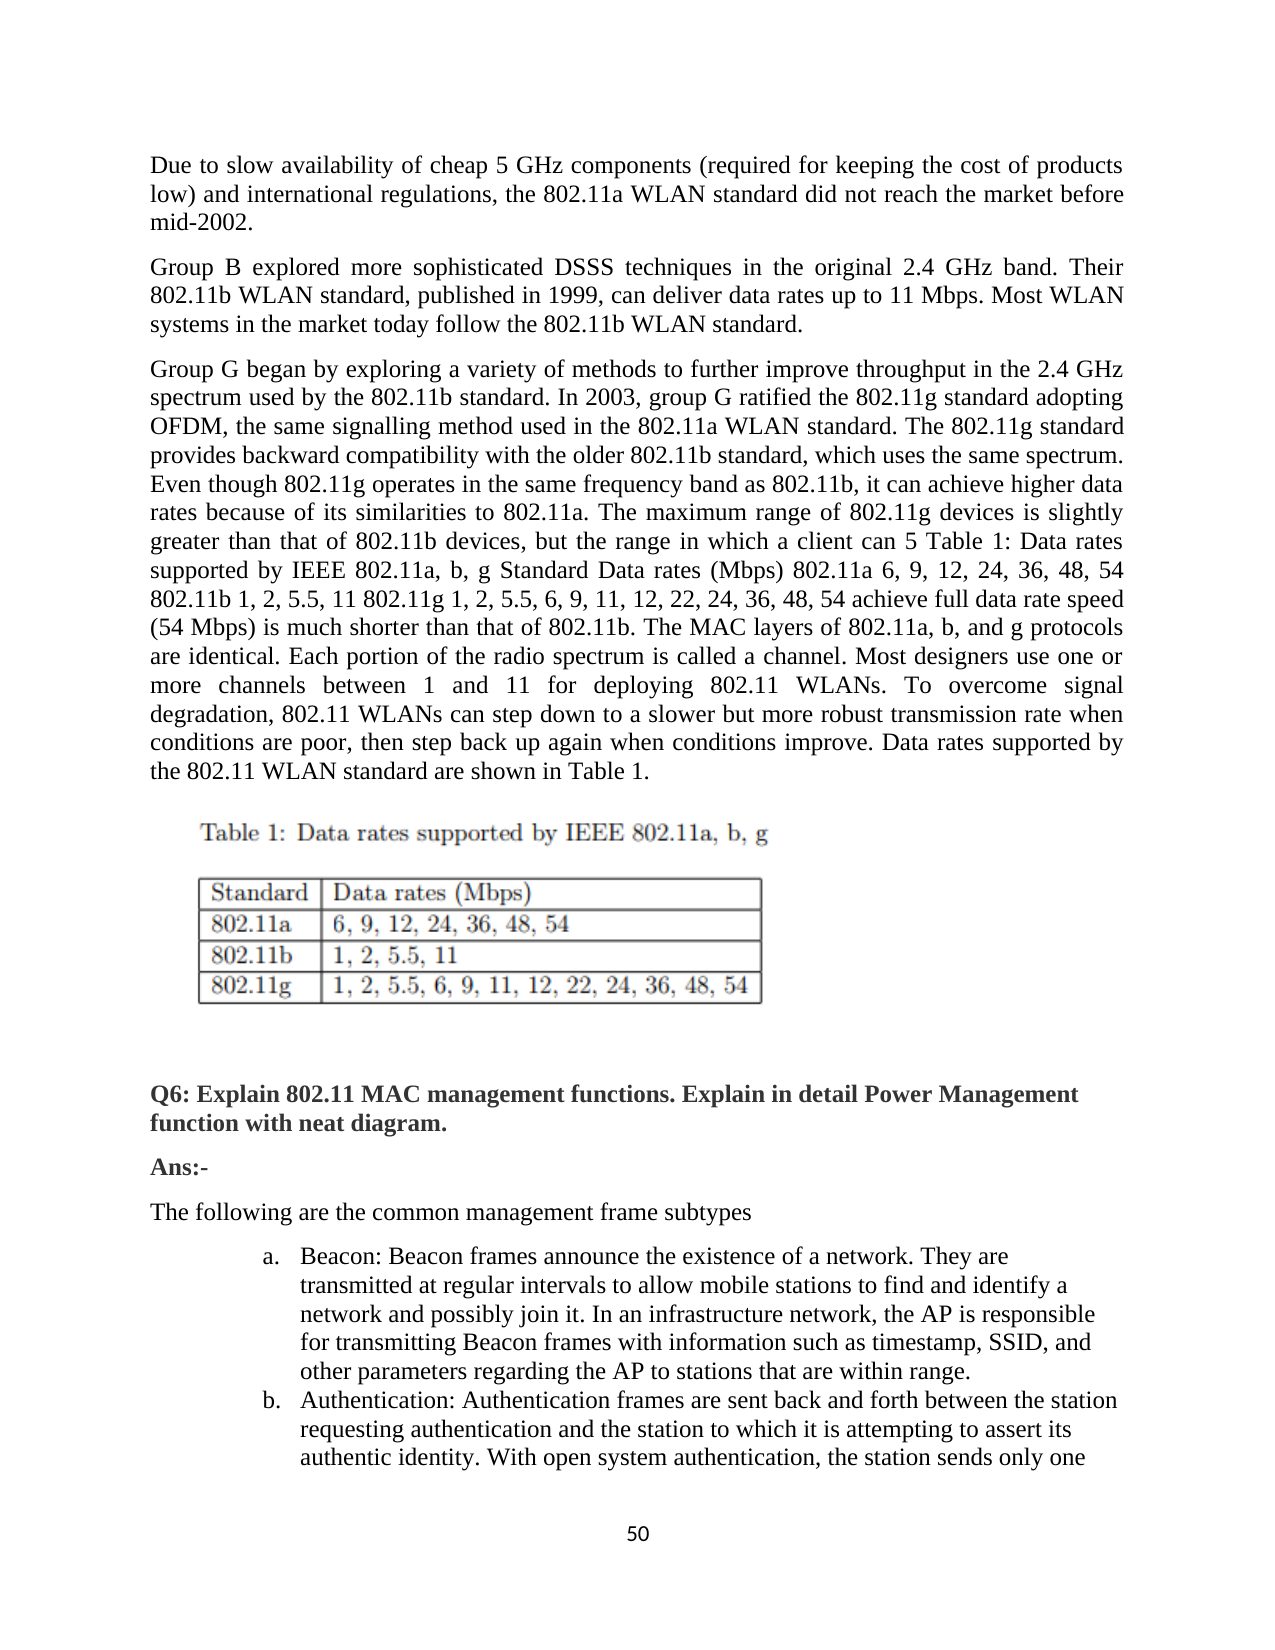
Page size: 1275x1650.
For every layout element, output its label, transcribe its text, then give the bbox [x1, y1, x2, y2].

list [262, 1385, 1125, 1471]
picture [150, 800, 808, 1020]
list Beacon: Beacon frames announce the existence of a network. They are transmitted at regular intervals to allow mobile stations to find and identify a network and possibly join it. In an infrastructure network, the AP is responsible for transmitting Beacon frames with information such as timestamp, SSID, and other parameters regarding the AP to stations that are within range. [262, 1241, 1125, 1385]
text Group B explored more sophisticated DSSS techniques in the original 2.4 GHz band. Their 802.11b WLAN standard, published in 1999, can deliver data rates up to 11 Mbps. Most WLAN systems in the market today follow the 802.11b WLAN standard. [150, 252, 1125, 338]
text Group G began by exploring a variety of methods to further improve throughput in the 2.4 GHz spectrum used by the 802.11b standard. In 2003, group G ratified the 802.11g standard adopting OFDM, the same signalling method used in the 802.11a WLAN standard. The 802.11g standard provides backward compatibility with the older 802.11b standard, which uses the same spectrum. Even though 802.11g operates in the same frequency band as 802.11b, it can achieve higher data rates because of its similarities to 802.11a. The maximum range of 802.11g devices is slightly greater than that of 802.11b devices, but the range in which a client can 5 Table 1: Data rates supported by IEEE 802.11a, b, g Standard Data rates (Mbps) 802.11a 6, 9, 12, 24, 36, 48, 54 802.11b 1, 2, 5.5, 11 802.11g 1, 2, 5.5, 6, 9, 11, 12, 22, 24, 36, 48, 54 achieve full data rate speed (54 Mbps) is much shorter than that of 802.11b. The MAC layers of 802.11a, b, and g protocols are identical. Each portion of the radio spectrum is called a channel. Most designers use one or more channels between 1 and 11 for deploying 802.11 WLANs. To overcome signal degradation, 802.11 WLANs can step down to a slower but more robust transmission rate when conditions are poor, then step back up again when conditions improve. Data rates supported by the 802.11 WLAN standard are shown in Table 1. [150, 354, 1125, 785]
text The following are the common management frame subtypes [150, 1197, 1125, 1226]
text Ans:- [150, 1152, 1125, 1181]
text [150, 150, 1125, 236]
text Q6: Explain 802.11 MAC management functions. Explain in detail Power Management function with neat diagram. [150, 1079, 1125, 1137]
